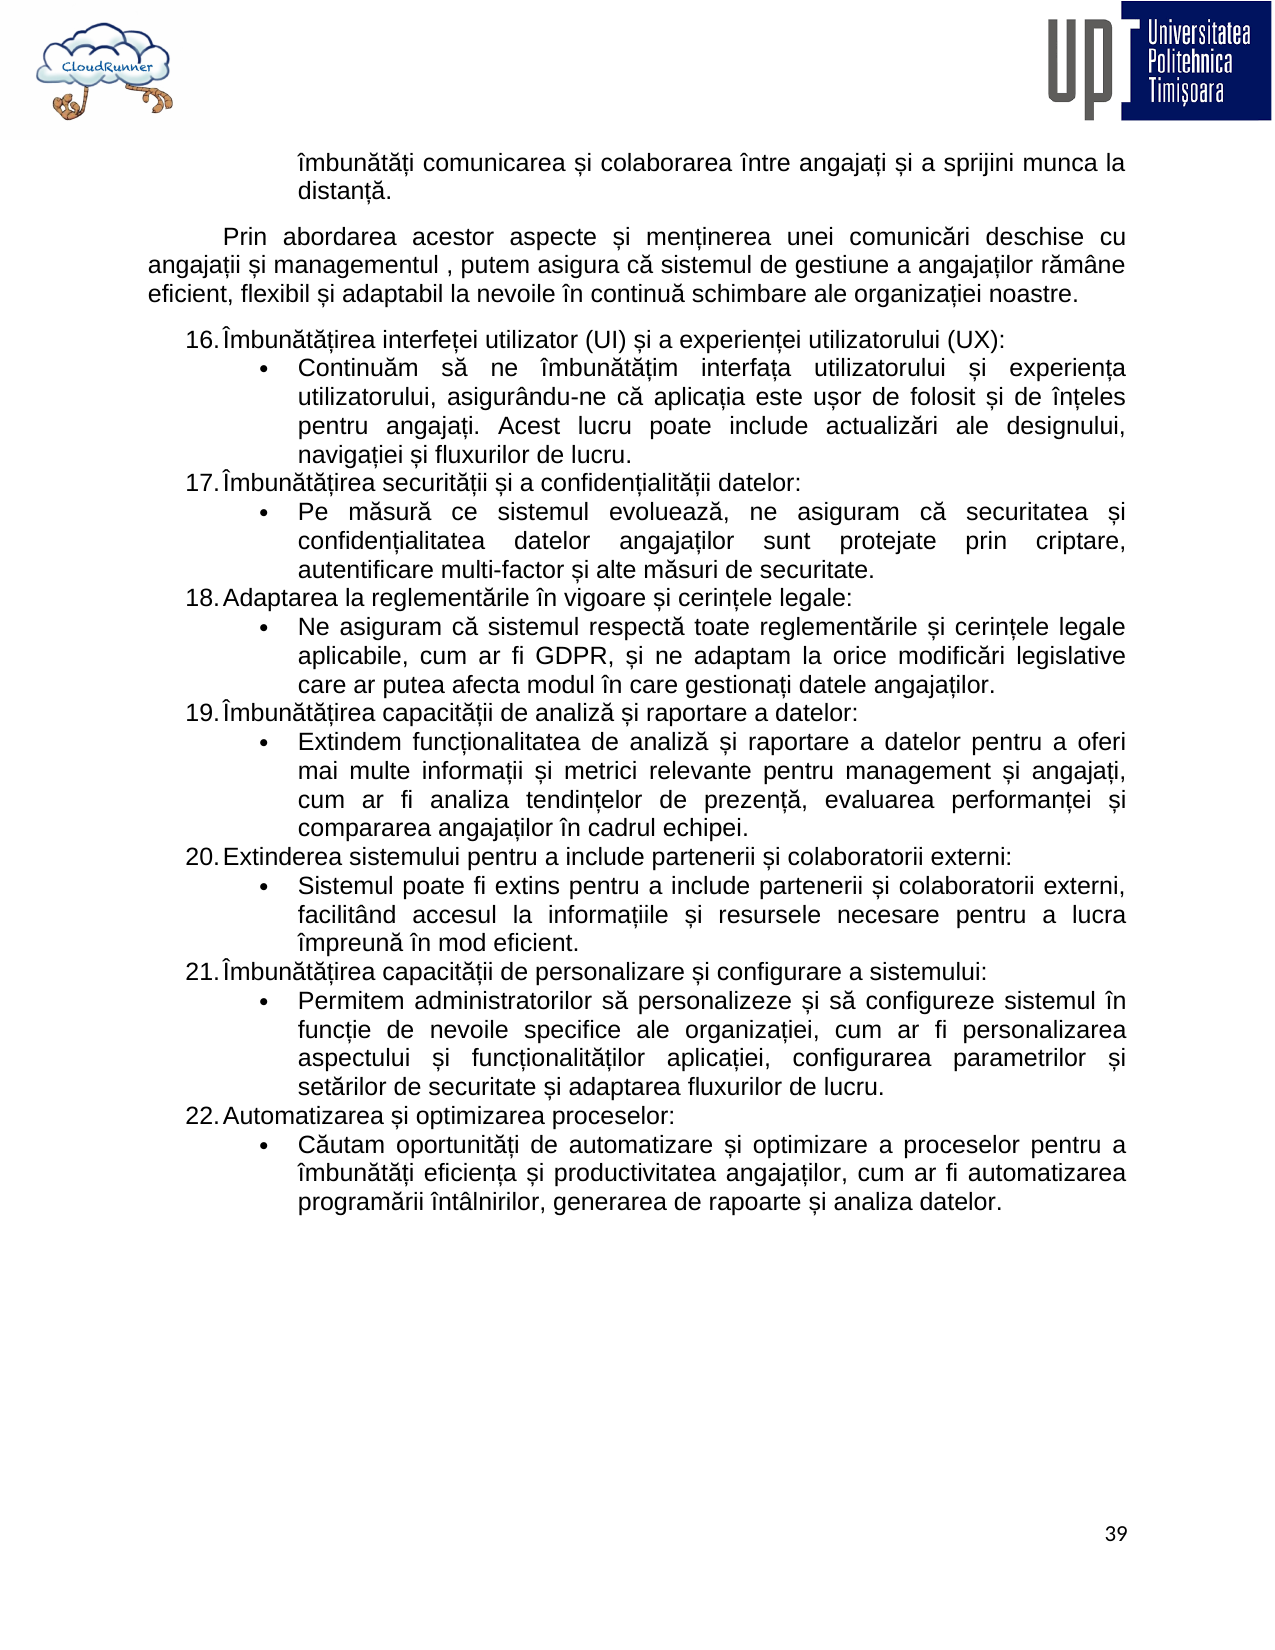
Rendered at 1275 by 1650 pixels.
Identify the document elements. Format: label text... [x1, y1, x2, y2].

list Adaptarea la reglementările în vigoare și cerințele legale: [185, 583, 1127, 612]
list Extinderea sistemului pentru a include partenerii și colaboratorii externi: [185, 842, 1127, 871]
list Ne asiguram că sistemul respectă toate reglementările și cerințele legale aplicabile, cum ar fi GDPR, și ne adaptam la orice modificări legislative care ar putea afecta modul în care gestionați datele angajaților. [260, 612, 1127, 698]
list Pe măsură ce sistemul evoluează, ne asiguram că securitatea și confidențialitatea datelor angajaților sunt protejate prin criptare, autentificare multi-factor și alte măsuri de securitate. [260, 497, 1127, 583]
list Automatizarea și optimizarea proceselor: [185, 1101, 1127, 1130]
picture [0, 0, 210, 140]
list Căutam oportunități de automatizare și optimizare a proceselor pentru a îmbunătăți eficiența și productivitatea angajaților, cum ar fi automatizarea programării întâlnirilor, generarea de rapoarte și analiza datelor. [260, 1130, 1127, 1216]
picture [1026, 0, 1272, 129]
list Îmbunătățirea securității și a confidențialității datelor: [185, 468, 1127, 497]
list Extindem funcționalitatea de analiză și raportare a datelor pentru a oferi mai multe informații și metrici relevante pentru management și angajați, cum ar fi analiza tendințelor de prezență, evaluarea performanței și compararea angajaților în cadrul echipei. [260, 727, 1127, 842]
text Prin abordarea acestor aspecte și menținerea unei comunicări deschise cu angajații și managementul , putem asigura că sistemul de gestiune a angajaților rămâne eficient, flexibil și adaptabil la nevoile în continuă schimbare ale organizației noastre. [148, 222, 1127, 308]
list Îmbunătățirea capacității de personalizare și configurare a sistemului: [185, 957, 1127, 986]
list Sistemul poate fi extins pentru a include partenerii și colaboratorii externi, facilitând accesul la informațiile și resursele necesare pentru a lucra împreună în mod eficient. [260, 871, 1127, 957]
list Îmbunătățirea capacității de analiză și raportare a datelor: [185, 698, 1127, 727]
list Continuăm să ne îmbunătățim interfața utilizatorului și experiența utilizatorului, asigurându-ne că aplicația este ușor de folosit și de înțeles pentru angajați. Acest lucru poate include actualizări ale designului, navigației și fluxurilor de lucru. [260, 353, 1127, 468]
list Permitem administratorilor să personalizeze și să configureze sistemul în funcție de nevoile specifice ale organizației, cum ar fi personalizarea aspectului și funcționalităților aplicației, configurarea parametrilor și setărilor de securitate și adaptarea fluxurilor de lucru. [260, 986, 1127, 1101]
list Îmbunătățirea interfeței utilizator (UI) și a experienței utilizatorului (UX): [185, 325, 1127, 353]
